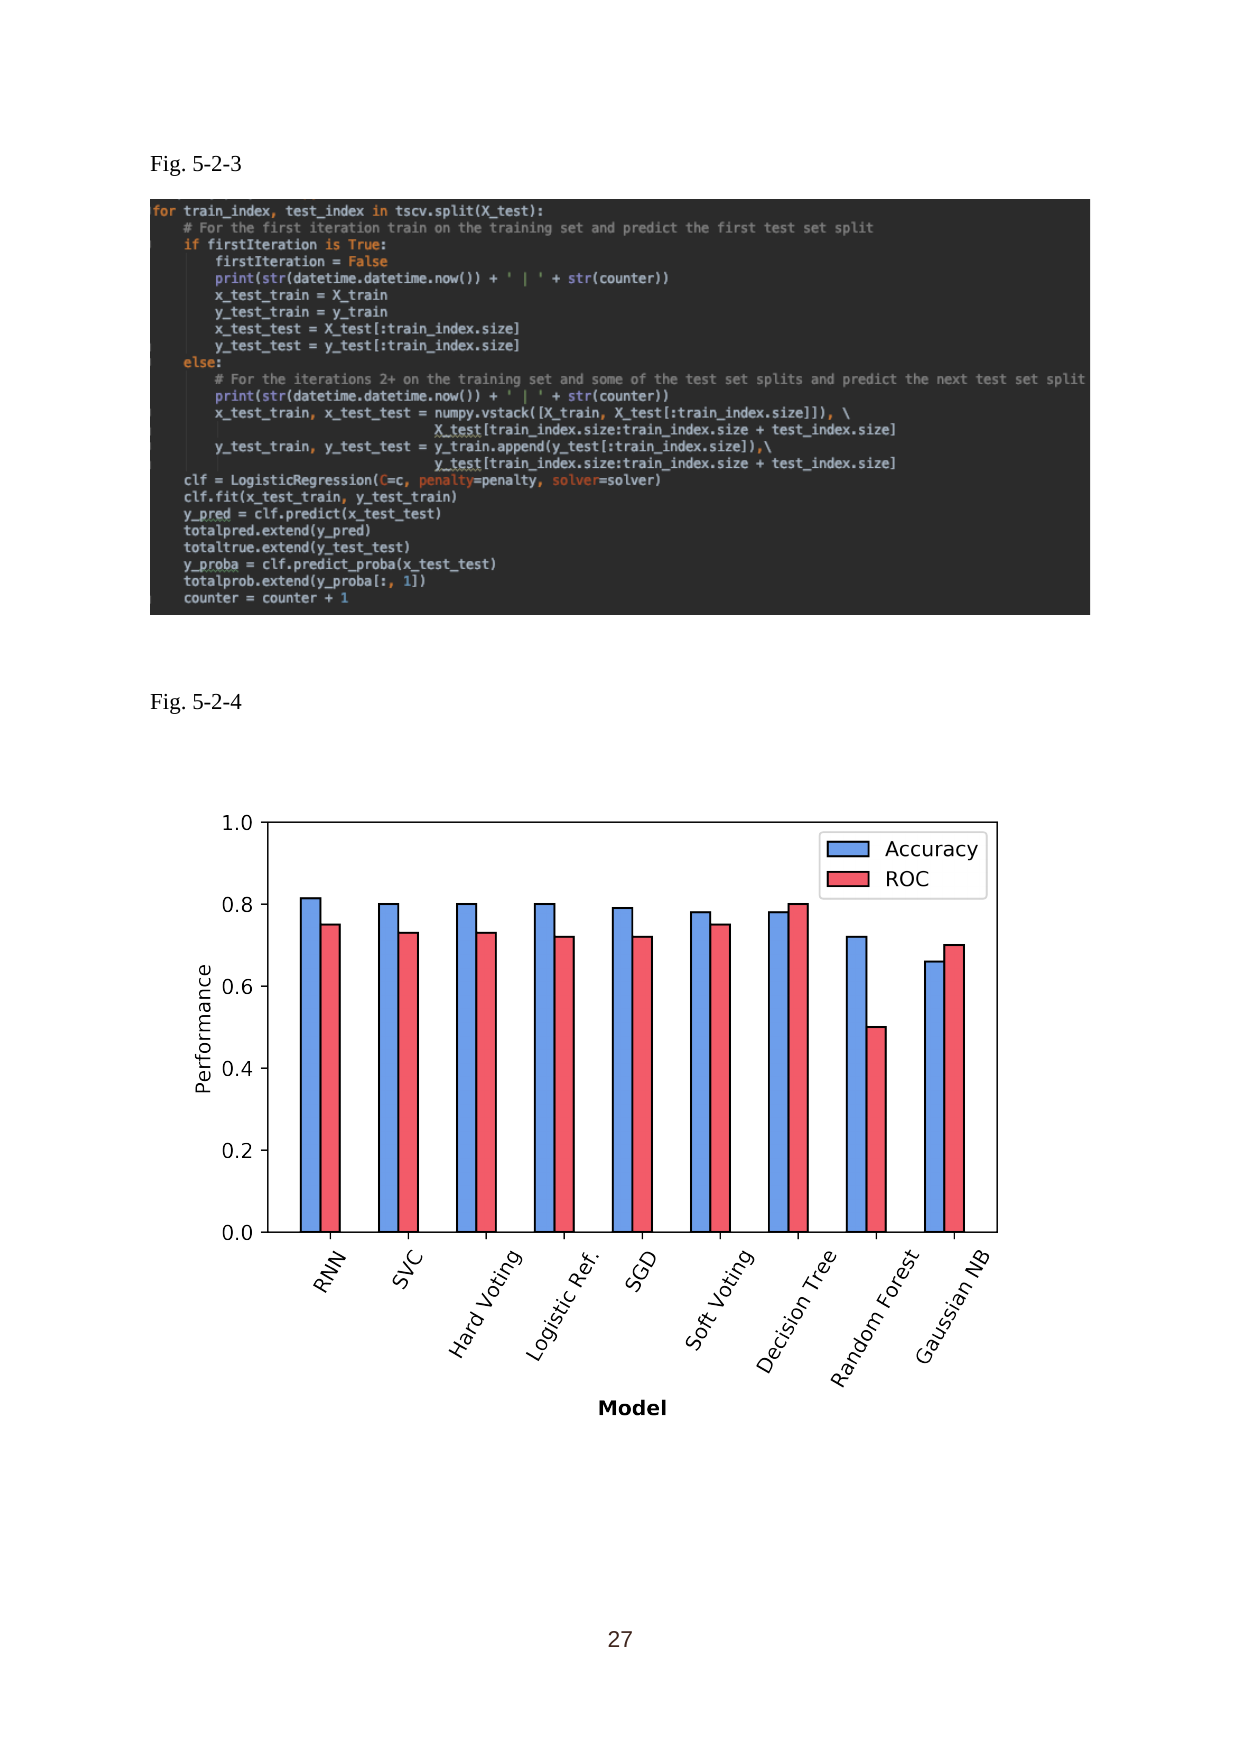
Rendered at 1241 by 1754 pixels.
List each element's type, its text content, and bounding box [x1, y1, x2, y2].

picture [150, 199, 1091, 615]
text Fig. 5-2-4 [150, 688, 1090, 714]
text Fig. 5-2-3 [150, 150, 1090, 176]
picture [150, 738, 1091, 1444]
